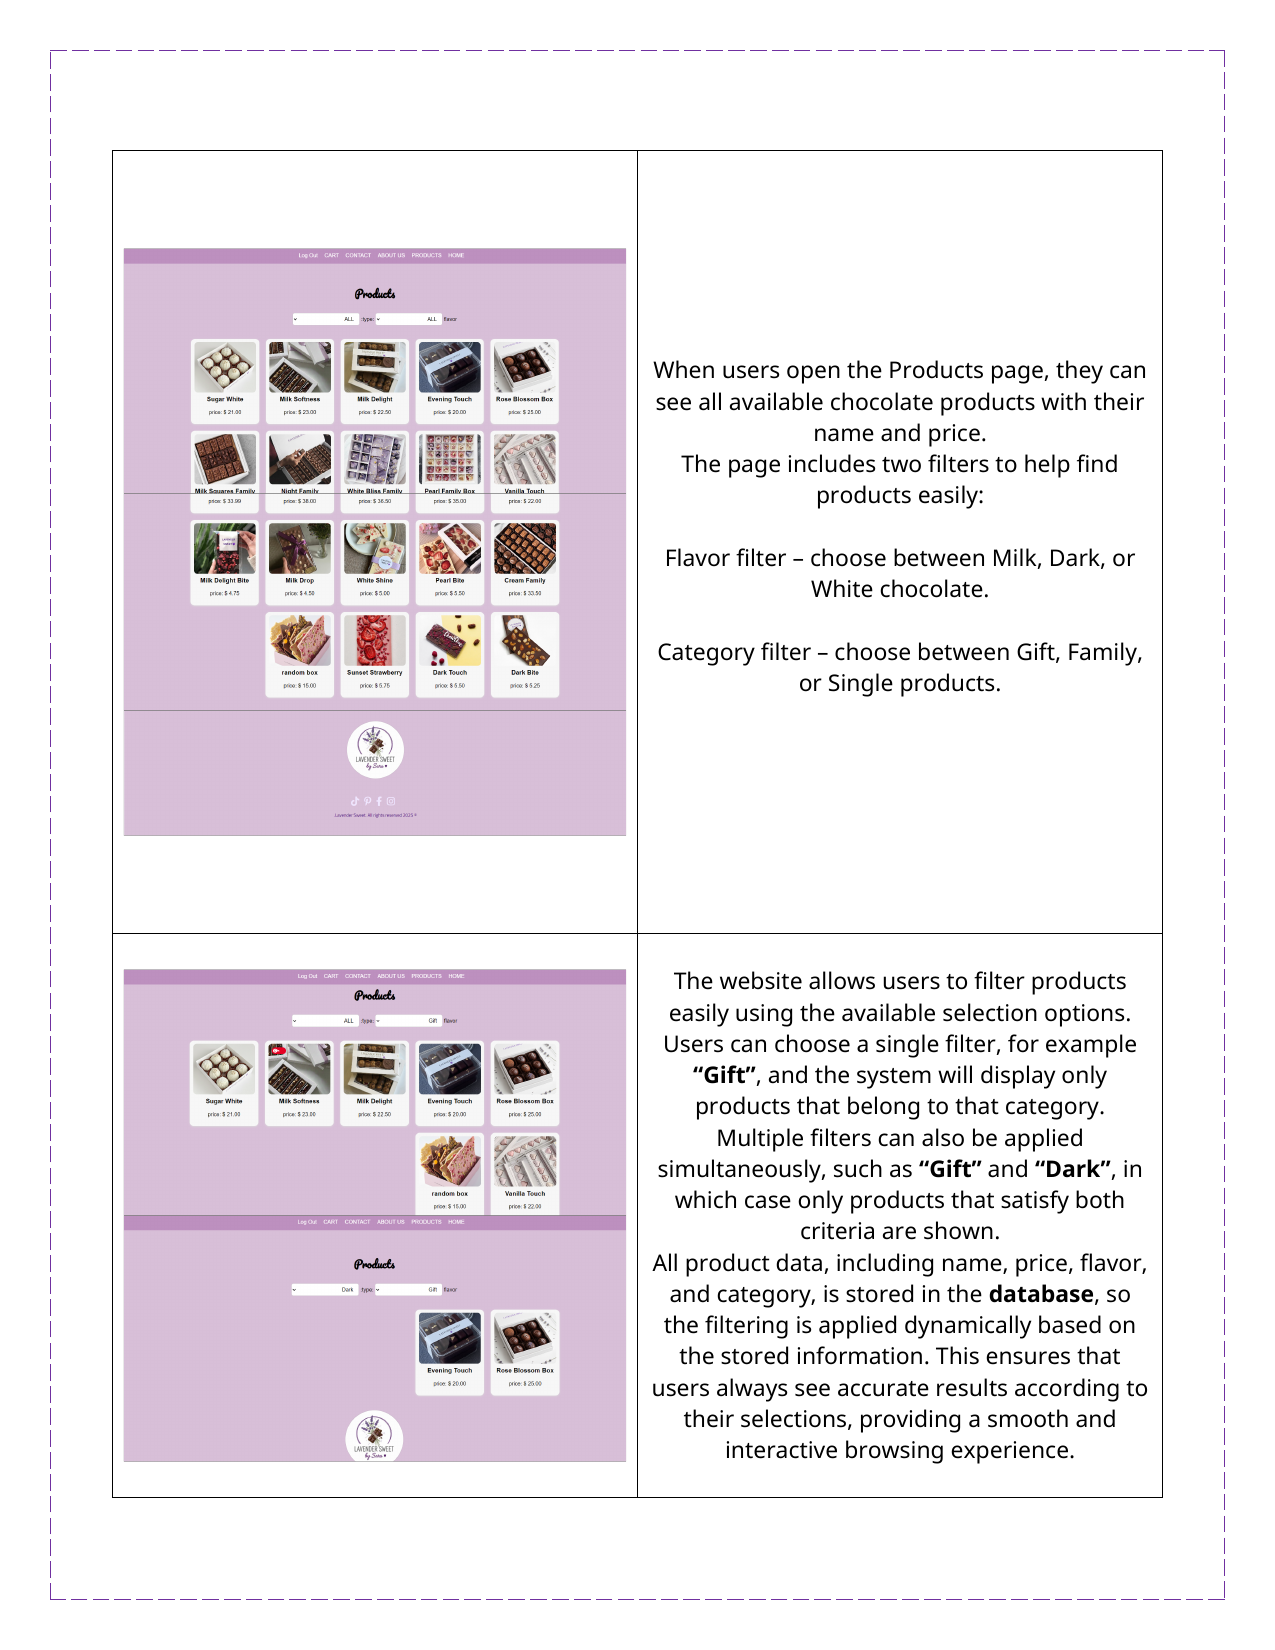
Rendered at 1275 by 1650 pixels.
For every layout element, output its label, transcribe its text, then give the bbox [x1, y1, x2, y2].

table_cell [113, 934, 637, 1497]
table_cell When users open the Products page, they can see all available chocolate products with their name and price. The page includes two filters to help find products easily: Flavor filter – choose between Milk, Dark, or White chocolate. Category filter – choose between Gift, Family, or Single products. [638, 151, 1162, 933]
table_cell The website allows users to filter products easily using the available selection options. Users can choose a single filter, for example “Gift”, and the system will display only products that belong to that category. Multiple filters can also be applied simultaneously, such as “Gift” and “Dark”, in which case only products that satisfy both criteria are shown. All product data, including name, price, flavor, and category, is stored in the database, so the filtering is applied dynamically based on the stored information. This ensures that users always see accurate results according to their selections, providing a smooth and interactive browsing experience. [638, 934, 1162, 1497]
picture [123, 969, 627, 1462]
picture [123, 248, 627, 836]
table_cell [113, 151, 637, 933]
